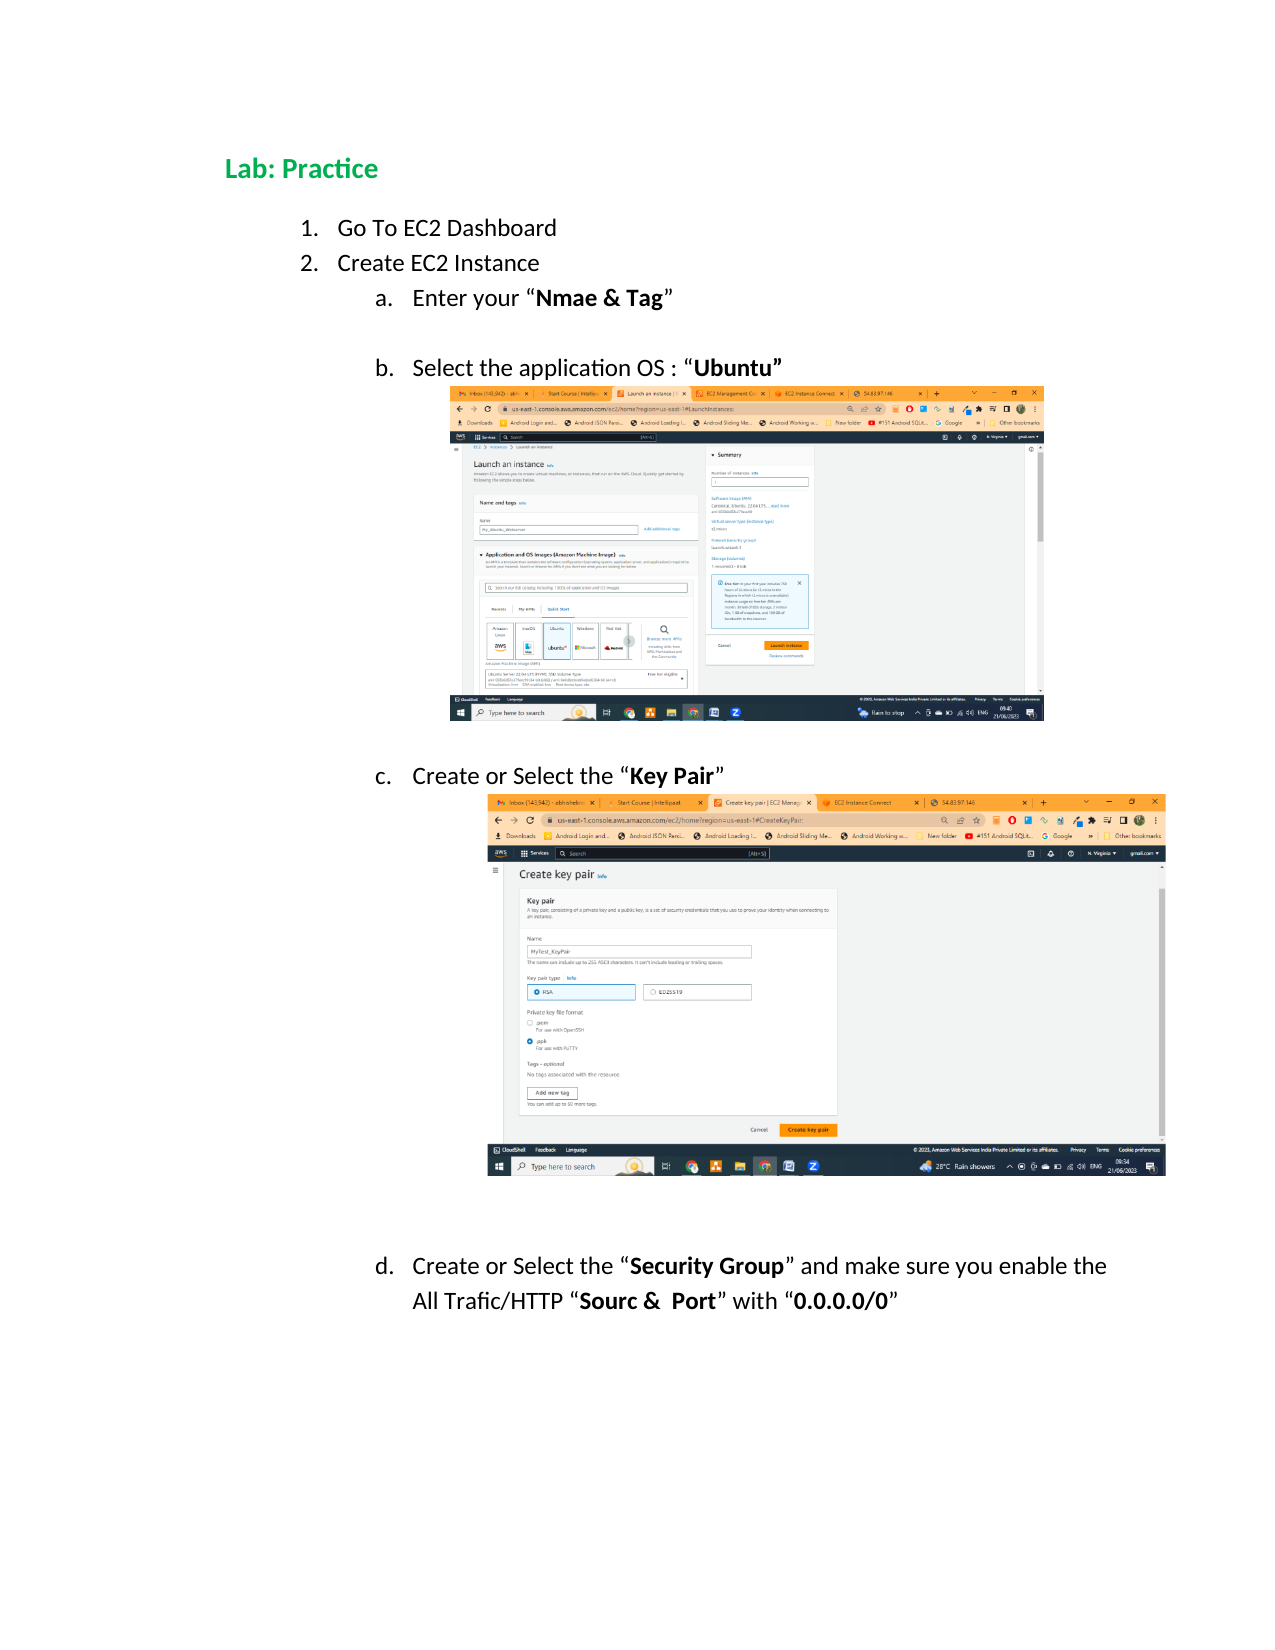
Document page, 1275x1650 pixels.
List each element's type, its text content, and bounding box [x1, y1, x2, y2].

list Create or Select the “Security Group” and make sure you enable the All Trafic/HTTP “Sourc & Port” with “0.0.0.0/0” [375, 1250, 1125, 1316]
picture [450, 386, 1044, 721]
list Select the application OS : “Ubuntu” [375, 352, 1125, 382]
text Lab: Practice [225, 150, 1125, 186]
list Create EC2 Instance [300, 247, 1125, 277]
list Enter your “Nmae & Tag” [375, 282, 1125, 312]
list Go To EC2 Dashboard [300, 212, 1125, 242]
picture [487, 794, 1166, 1176]
list Create or Select the “Key Pair” [375, 760, 1125, 790]
